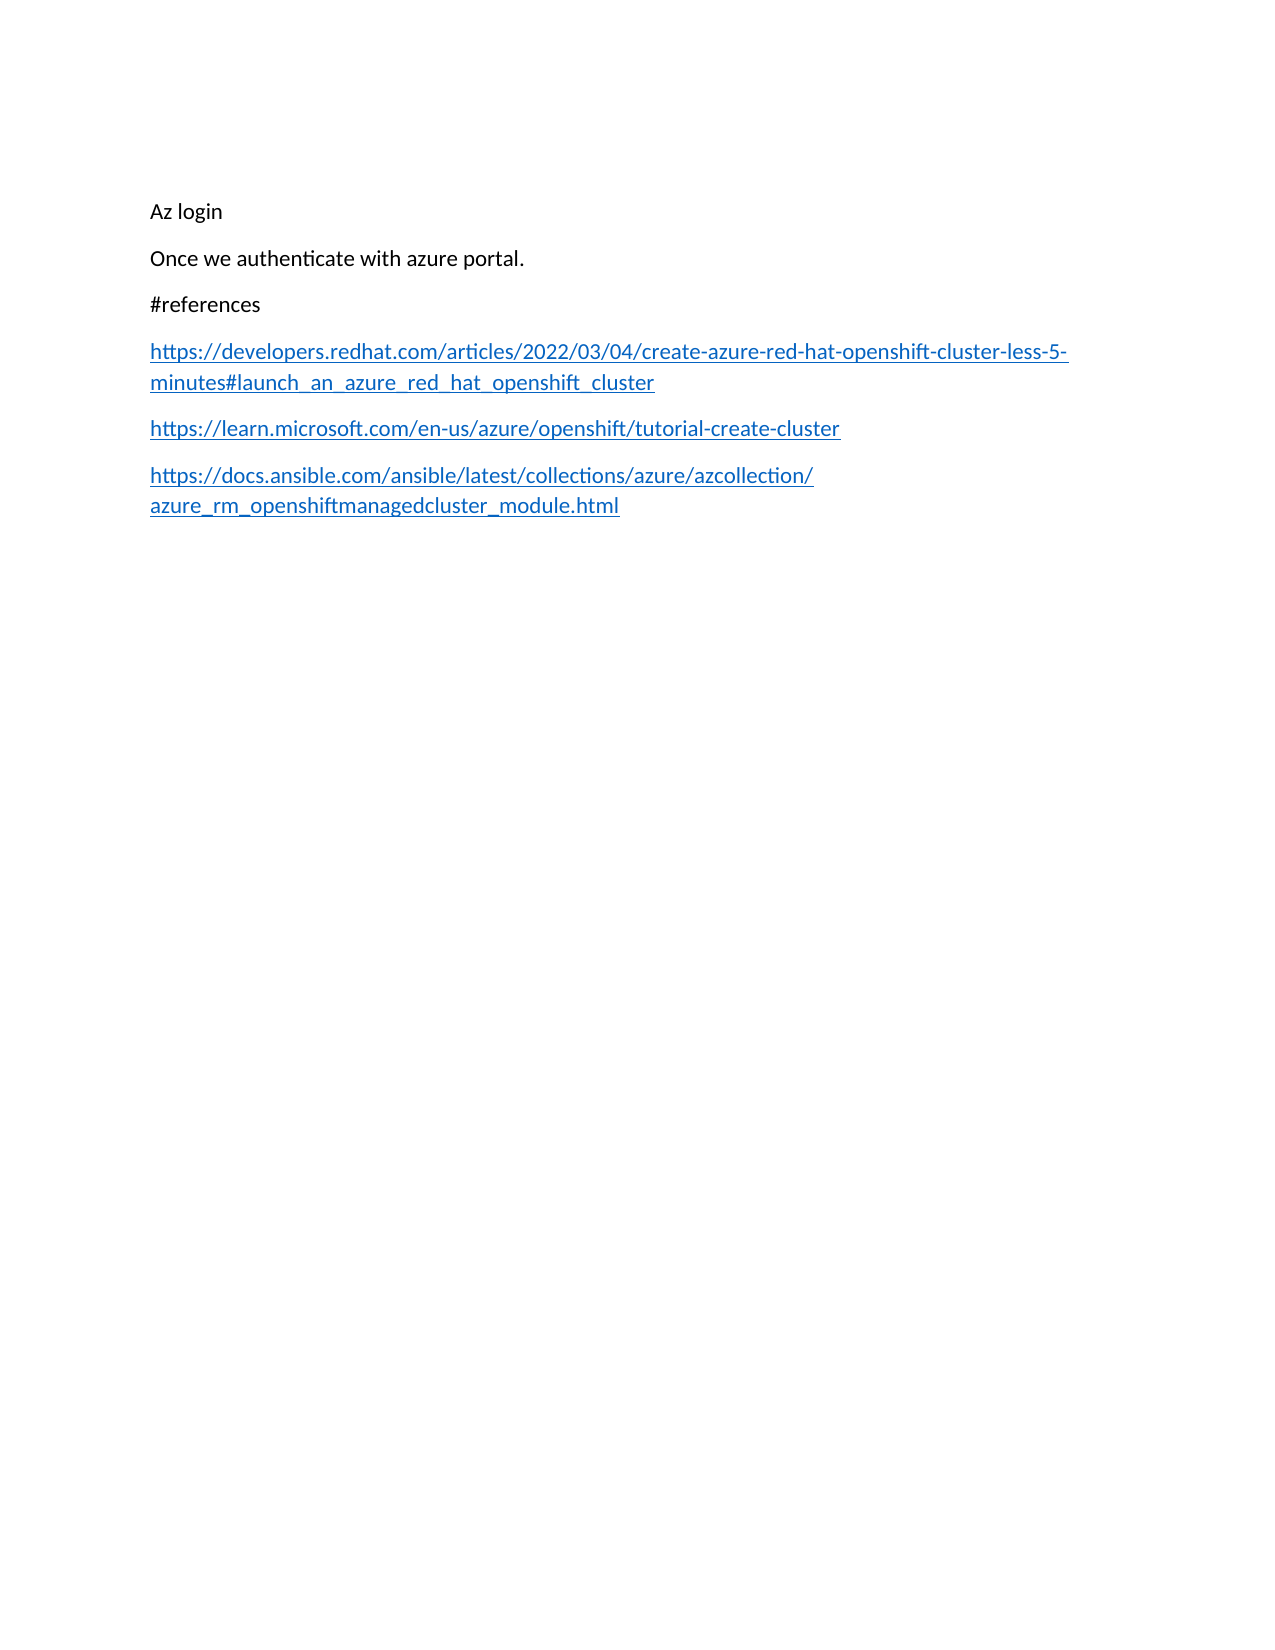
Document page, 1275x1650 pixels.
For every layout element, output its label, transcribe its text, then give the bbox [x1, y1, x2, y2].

text #references [150, 291, 1125, 319]
text https://learn.microsoft.com/en-us/azure/openshift/tutorial-create-cluster [150, 414, 1125, 443]
text Az login [150, 197, 1125, 225]
text Once we authenticate with azure portal. [150, 244, 1125, 272]
text https://developers.redhat.com/articles/2022/03/04/create-azure-red-hat-openshift-cluster-less-5-minutes#launch_an_azure_red_hat_openshift_cluster [150, 337, 1125, 396]
text https://docs.ansible.com/ansible/latest/collections/azure/azcollection/azure_rm_openshiftmanagedcluster_module.html [150, 461, 1125, 520]
